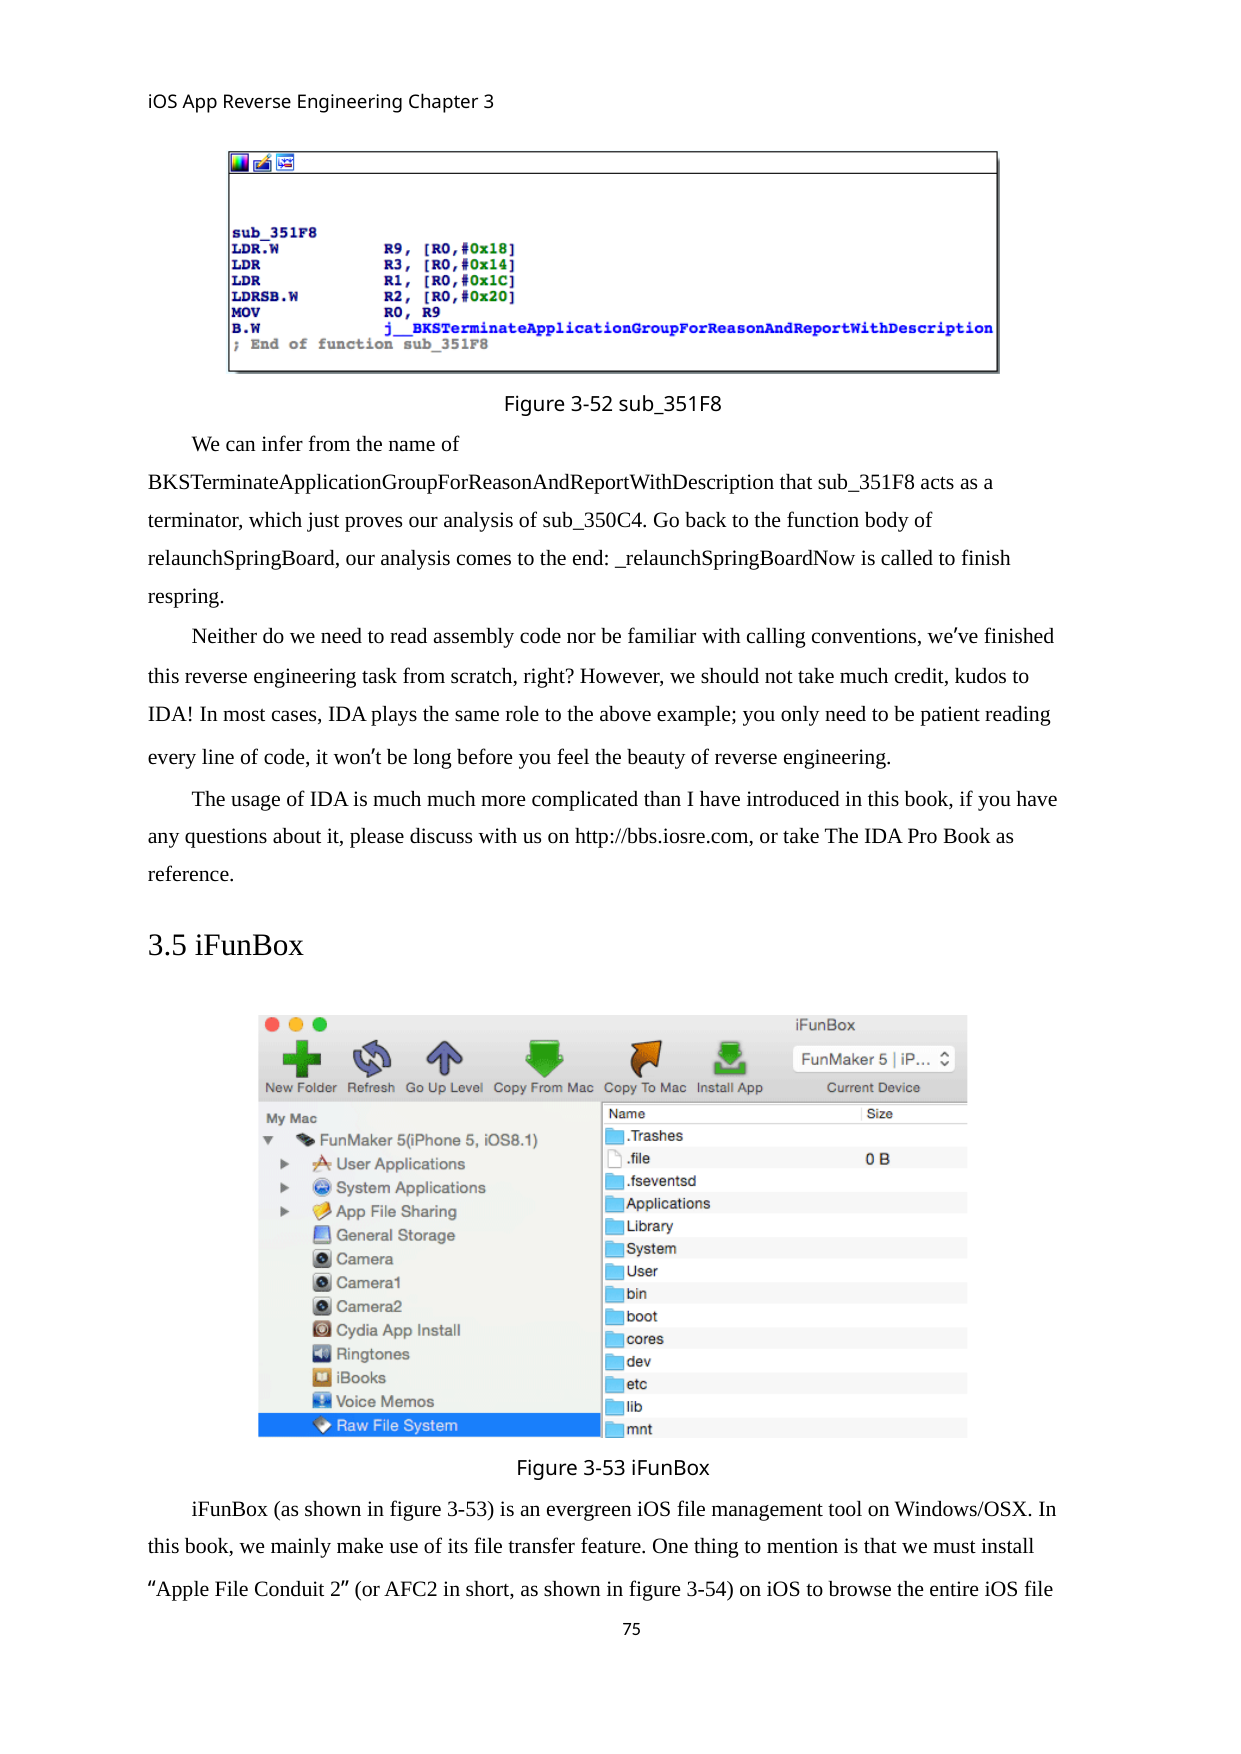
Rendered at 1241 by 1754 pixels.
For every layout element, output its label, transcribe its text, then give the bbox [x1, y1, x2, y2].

text Figure 3-52 sub_351F8 [148, 389, 1078, 417]
text The usage of IDA is much much more complicated than I have introduced in this book, if you have any questions about it, please discuss with us on http://bbs.iosre.com, or take The IDA Pro Book as reference. [148, 786, 1078, 886]
text Neither do we need to read assembly code nor be familiar with calling conventions, we’ve finished this reverse engineering task from scratch, right? However, we should not take much credit, kudos to IDA! In most cases, IDA plays the same role to the above example; you only need to be patient reading every line of code, it won’t be long before you feel the beauty of reverse engineering. [148, 621, 1078, 771]
subtitle 3.5 iFunBox [148, 926, 1078, 962]
text We can infer from the name of BKSTerminateApplicationGroupForReasonAndReportWithDescription that sub_351F8 acts as a terminator, which just proves our analysis of sub_350C4. Go back to the function body of relaunchSpringBoard, our analysis comes to the end: _relaunchSpringBoardNow is called to finish respring. [148, 431, 1078, 608]
picture [258, 1015, 968, 1438]
text Figure 3-53 iFunBox [148, 1453, 1078, 1481]
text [148, 1496, 1078, 1603]
picture [225, 150, 1000, 374]
